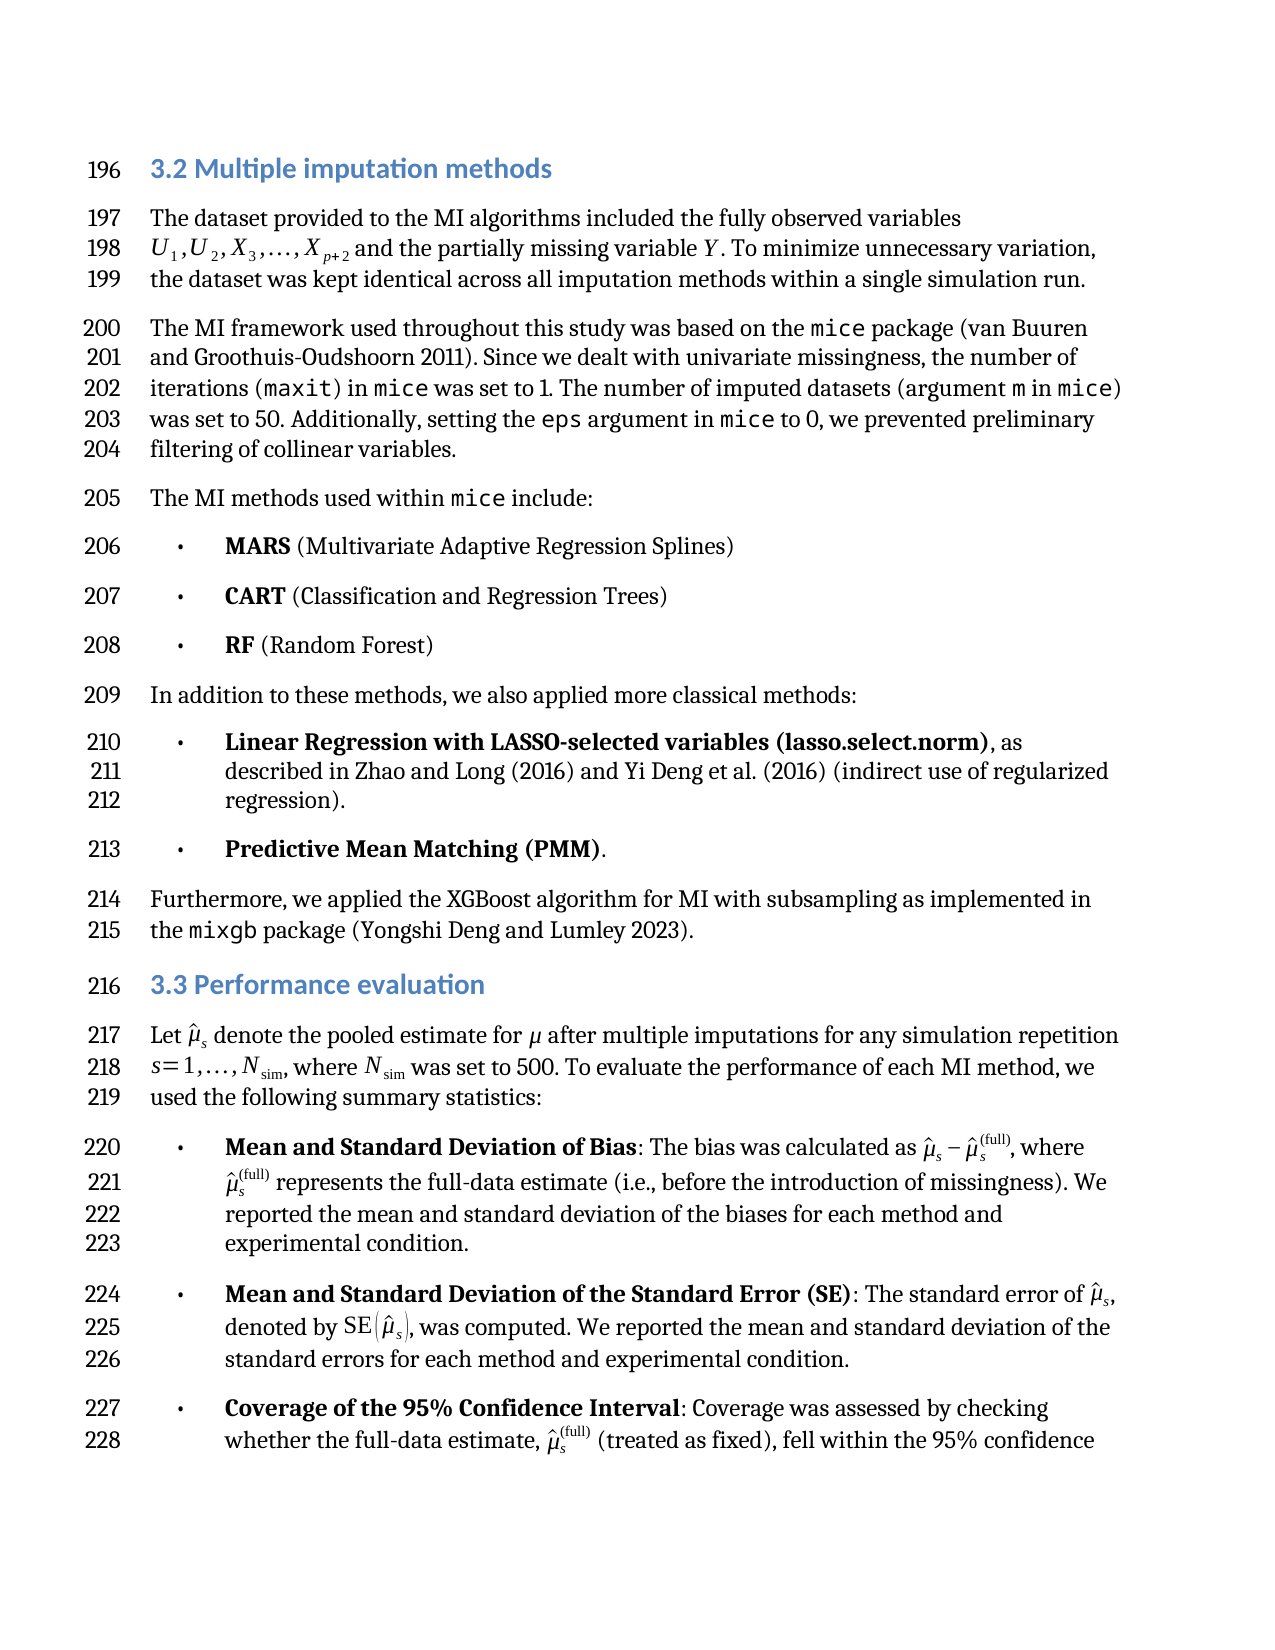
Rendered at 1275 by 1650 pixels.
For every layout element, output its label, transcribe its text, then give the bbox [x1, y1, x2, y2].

text In addition to these methods, we also applied more classical methods: [150, 681, 1125, 709]
list Mean and Standard Deviation of the Standard Error (SE): The standard error of , denoted by , was computed. We reported the mean and standard deviation of the standard errors for each method and experimental condition. [175, 1278, 1125, 1373]
list MARS (Multivariate Adaptive Regression Splines) [175, 532, 1125, 561]
list CART (Classification and Regression Trees) [175, 582, 1125, 610]
text The MI methods used within mice include: [150, 482, 1125, 513]
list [175, 1394, 1125, 1458]
text The dataset provided to the MI algorithms included the fully observed variables and the partially missing variable . To minimize unnecessary variation, the dataset was kept identical across all imputation methods within a single simulation run. [150, 204, 1125, 293]
list Mean and Standard Deviation of Bias: The bias was calculated as , where represents the full-data estimate (i.e., before the introduction of missingness). We reported the mean and standard deviation of the biases for each method and experimental condition. [175, 1130, 1125, 1258]
list Predictive Mean Matching (PMM). [175, 835, 1125, 864]
subtitle 3.3 Performance evaluation [150, 966, 1125, 1001]
text Let denote the pooled estimate for after multiple imputations for any simulation repetition , where was set to 500. To evaluate the performance of each MI method, we used the following summary statistics: [150, 1020, 1125, 1112]
text Furthermore, we applied the XGBoost algorithm for MI with subsampling as implemented in the mixgb package (Yongshi Deng and Lumley 2023). [150, 885, 1125, 945]
text The MI framework used throughout this study was based on the mice package (van Buuren and Groothuis-Oudshoorn 2011). Since we dealt with univariate missingness, the number of iterations (maxit) in mice was set to 1. The number of imputed datasets (argument m in mice) was set to 50. Additionally, setting the eps argument in mice to 0, we prevented preliminary filtering of collinear variables. [150, 312, 1125, 463]
list RF (Random Forest) [175, 631, 1125, 660]
subtitle 3.2 Multiple imputation methods [150, 150, 1125, 186]
list Linear Regression with LASSO-selected variables (lasso.select.norm), as described in Zhao and Long (2016) and Yi Deng et al. (2016) (indirect use of regularized regression). [175, 728, 1125, 814]
